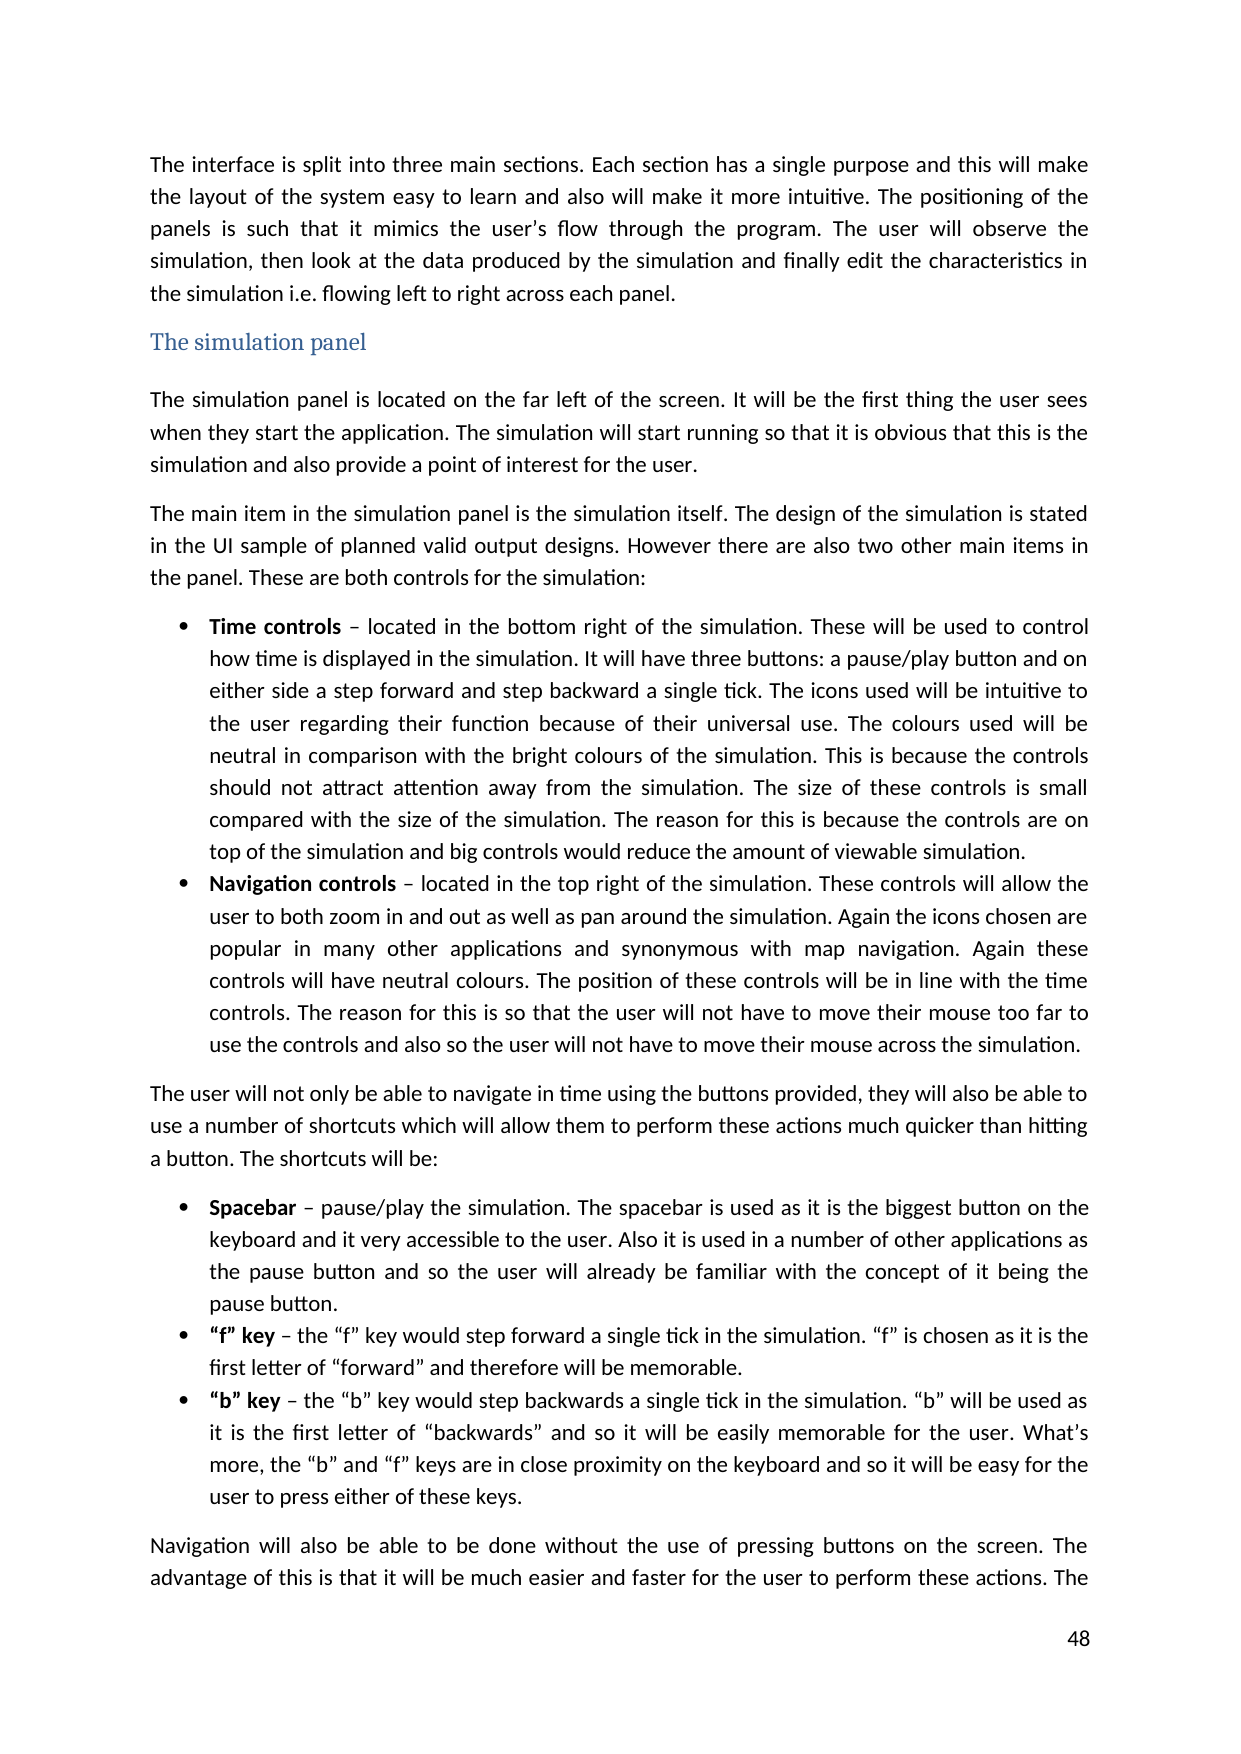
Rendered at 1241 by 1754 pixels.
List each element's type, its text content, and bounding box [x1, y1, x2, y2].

subtitle The simulation panel [150, 328, 1090, 356]
text The user will not only be able to navigate in time using the buttons provided, they will also be able to use a number of shortcuts which will allow them to perform these actions much quicker than hitting a button. The shortcuts will be: [150, 1079, 1090, 1172]
text The simulation panel is located on the far left of the screen. It will be the first thing the user sees when they start the application. The simulation will start running so that it is obvious that this is the simulation and also provide a point of interest for the user. [150, 386, 1090, 478]
text The interface is split into three main sections. Each section has a single purpose and this will make the layout of the system easy to learn and also will make it more intuitive. The positioning of the panels is such that it mimics the user’s flow through the program. The user will observe the simulation, then look at the data produced by the simulation and finally edit the characteristics in the simulation i.e. flowing left to right across each panel. [150, 150, 1090, 307]
text The main item in the simulation panel is the simulation itself. The design of the simulation is stated in the UI sample of planned valid output designs. However there are also two other main items in the panel. These are both controls for the simulation: [150, 499, 1090, 591]
list Navigation controls – located in the top right of the simulation. These controls will allow the user to both zoom in and out as well as pan around the simulation. Again the icons chosen are popular in many other applications and synonymous with map navigation. Again these controls will have neutral colours. The position of these controls will be in line with the time controls. The reason for this is so that the user will not have to move their mouse too far to use the controls and also so the user will not have to move their mouse across the simulation. [179, 869, 1090, 1058]
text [150, 1531, 1090, 1591]
list Time controls – located in the bottom right of the simulation. These will be used to control how time is displayed in the simulation. It will have three buttons: a pause/play button and on either side a step forward and step backward a single tick. The icons used will be intuitive to the user regarding their function because of their universal use. The colours used will be neutral in comparison with the bright colours of the simulation. This is because the controls should not attract attention away from the simulation. The size of these controls is small compared with the size of the simulation. The reason for this is because the controls are on top of the simulation and big controls would reduce the amount of viewable simulation. [179, 612, 1090, 865]
list “b” key – the “b” key would step backwards a single tick in the simulation. “b” will be used as it is the first letter of “backwards” and so it will be easily memorable for the user. What’s more, the “b” and “f” keys are in close proximity on the keyboard and so it will be easy for the user to press either of these keys. [179, 1386, 1090, 1510]
list Spacebar – pause/play the simulation. The spacebar is used as it is the biggest button on the keyboard and it very accessible to the user. Also it is used in a number of other applications as the pause button and so the user will already be familiar with the concept of it being the pause button. [179, 1193, 1090, 1317]
list “f” key – the “f” key would step forward a single tick in the simulation. “f” is chosen as it is the first letter of “forward” and therefore will be memorable. [179, 1321, 1090, 1382]
